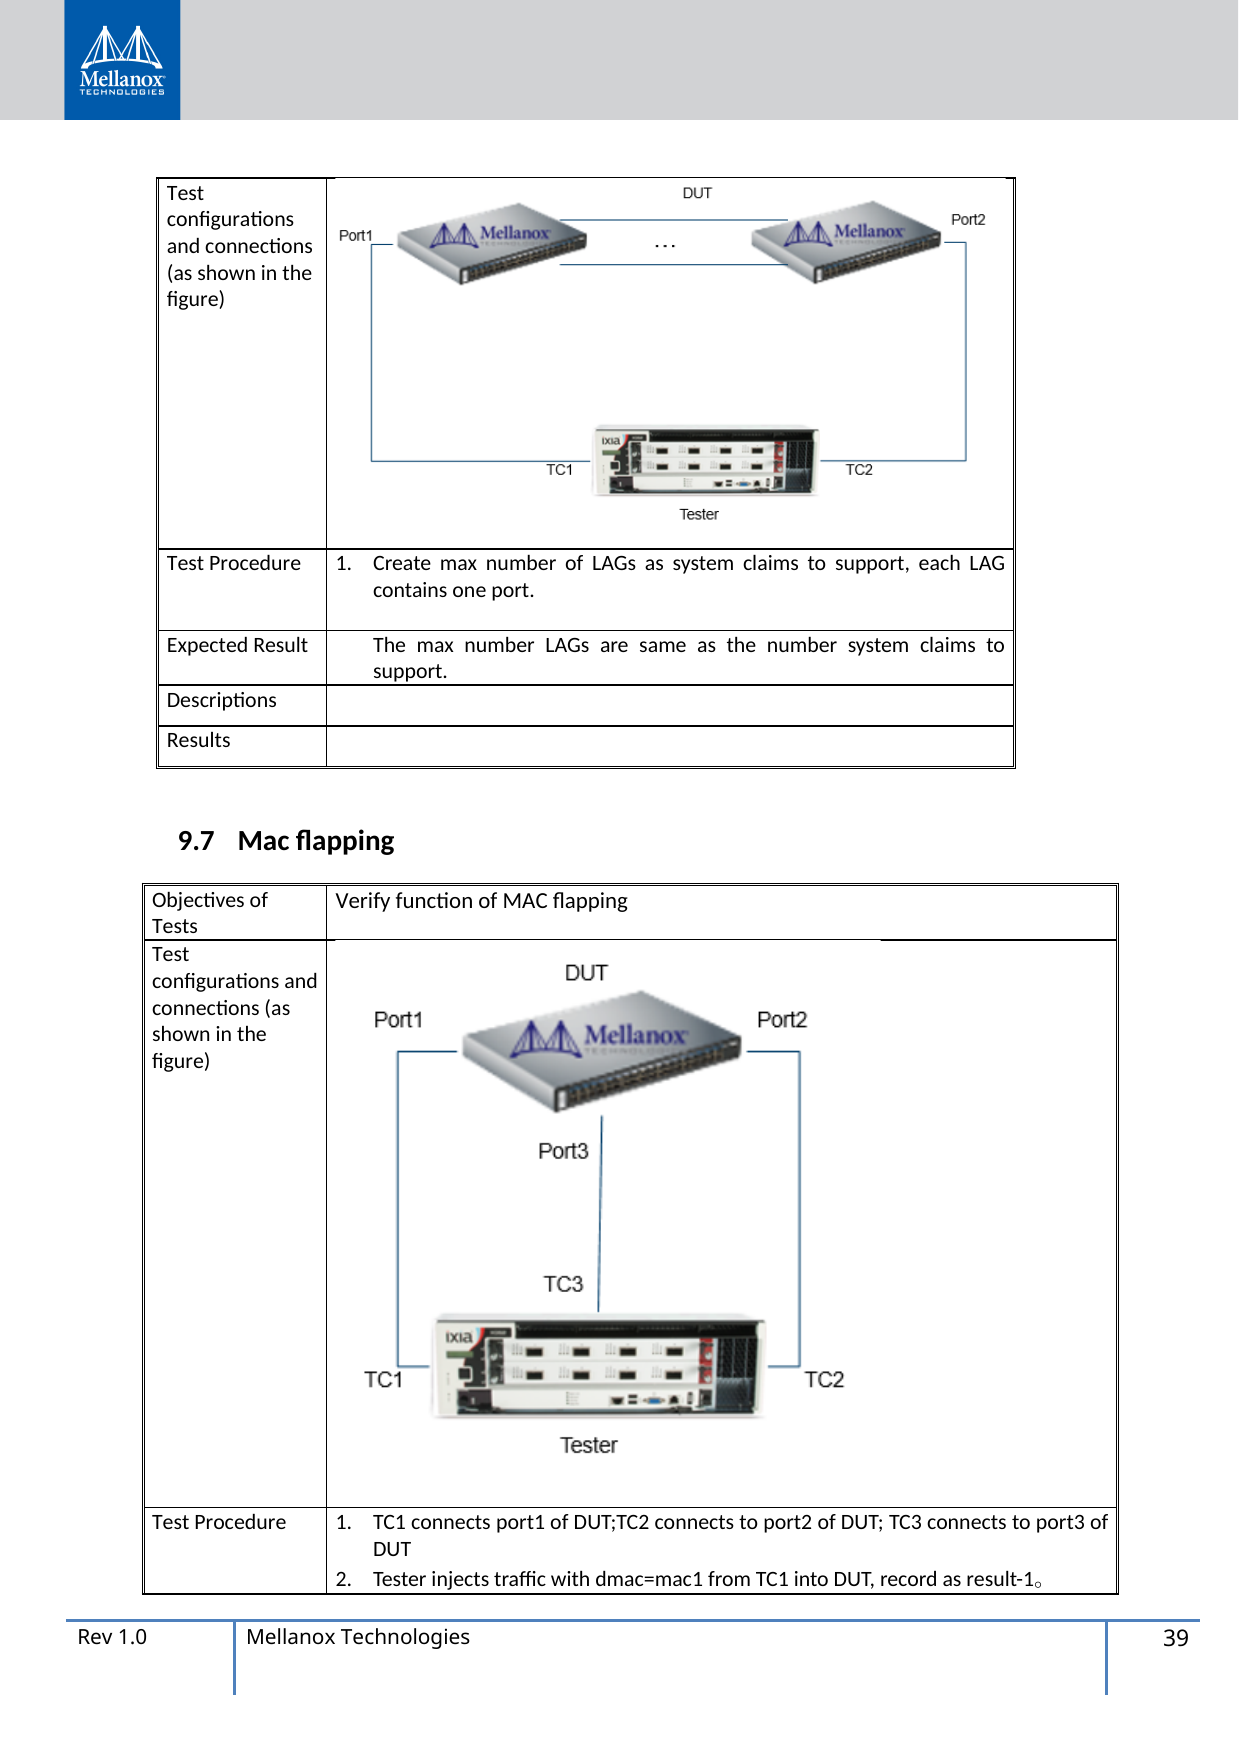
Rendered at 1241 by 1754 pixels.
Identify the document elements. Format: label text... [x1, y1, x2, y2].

table_cell [327, 179, 1013, 548]
table_cell [327, 686, 1013, 725]
table_cell Descriptions [159, 686, 326, 725]
table_cell Expected Result [159, 631, 326, 684]
table_cell The max number LAGs are same as the number system claims to support. [327, 631, 1013, 684]
table_cell Results [159, 727, 326, 766]
table_cell Create max number of LAGs as system claims to support, each LAG contains one port. [327, 550, 1013, 629]
picture [335, 940, 881, 1486]
table_cell [327, 941, 1116, 1507]
picture [335, 178, 1006, 527]
table_header Objectives of Tests [145, 886, 326, 939]
table_cell Test configurations and connections (as shown in the figure) [159, 179, 326, 548]
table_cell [327, 1508, 1116, 1593]
table_cell Test configurations and connections (as shown in the figure) [145, 941, 326, 1507]
table_cell [327, 727, 1013, 766]
subtitle Mac flapping [177, 822, 1093, 858]
picture [0, 0, 1239, 120]
table_cell Test Procedure [145, 1508, 326, 1593]
table_cell Test Procedure [159, 550, 326, 629]
table_header Verify function of MAC flapping [327, 886, 1116, 939]
